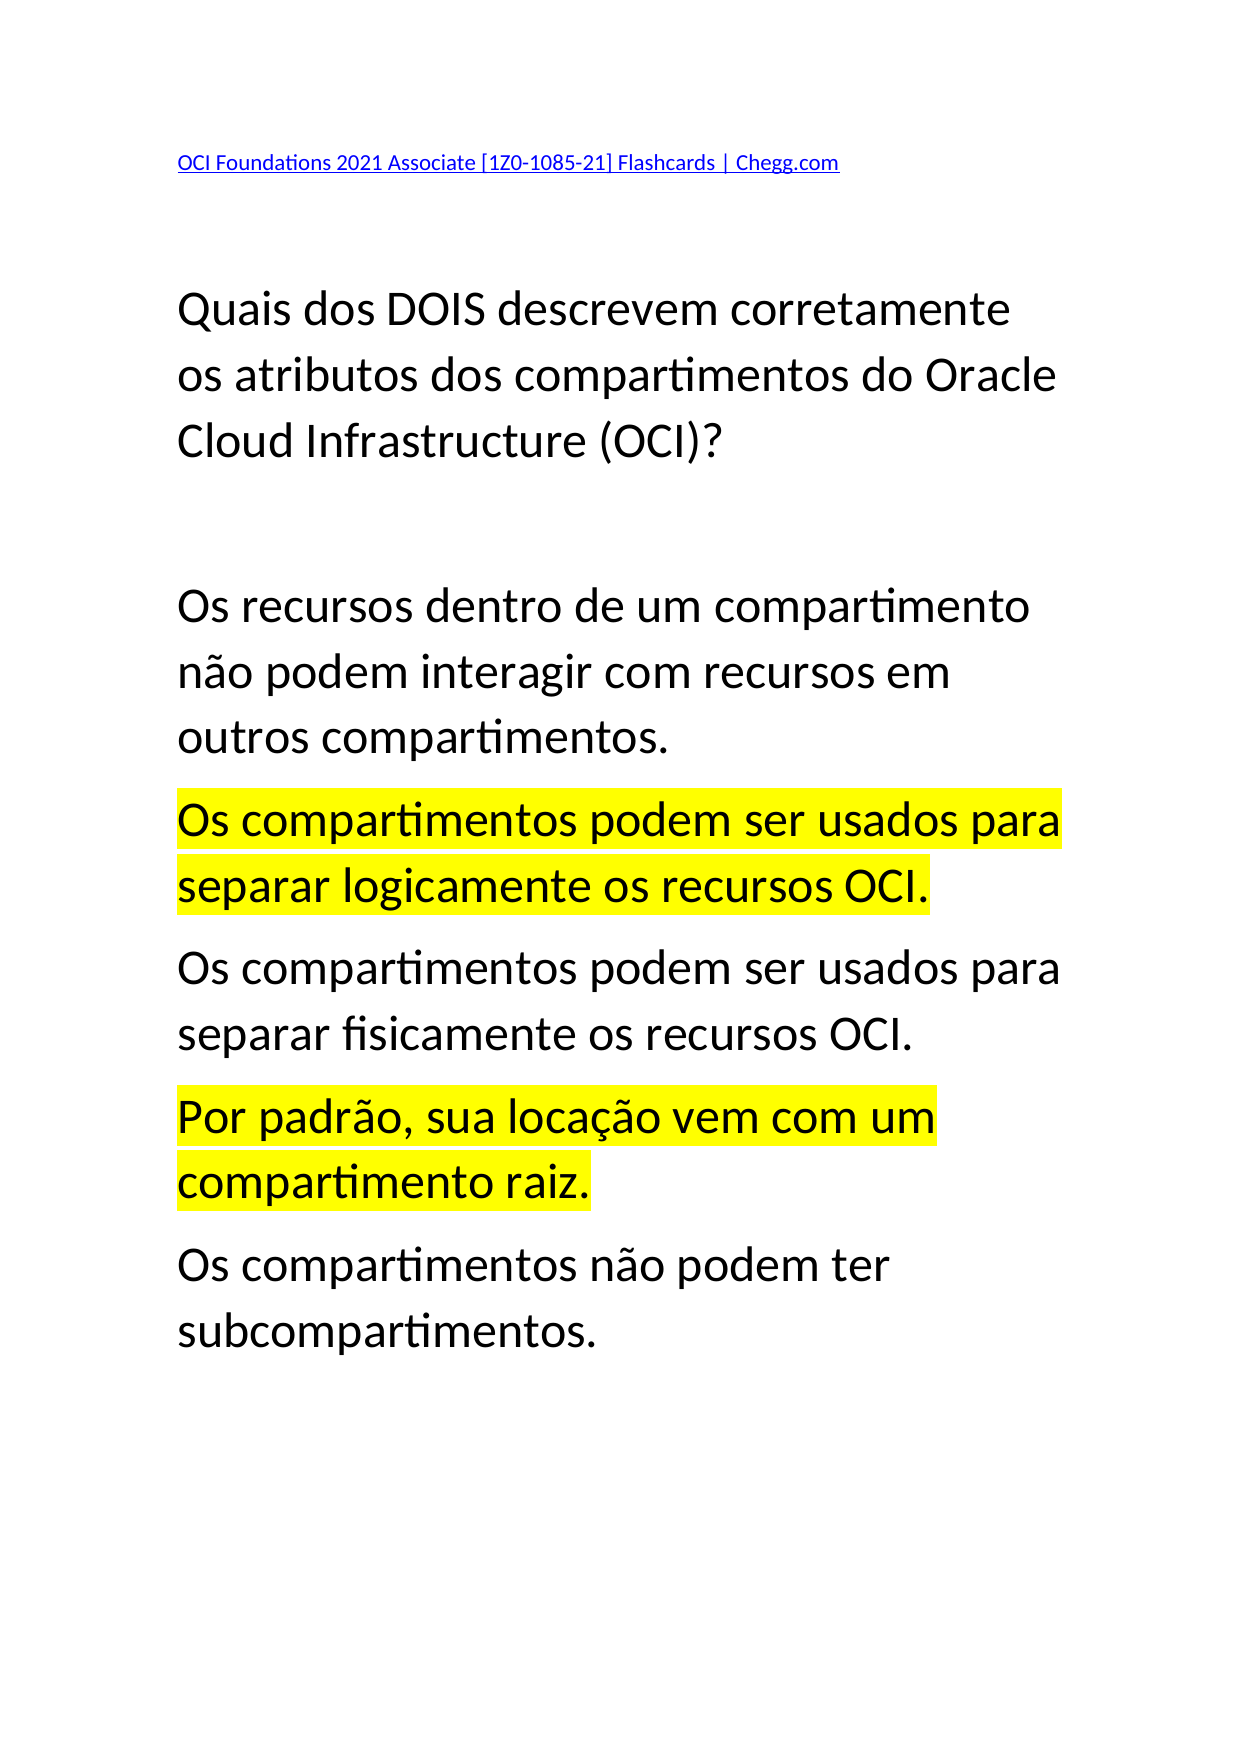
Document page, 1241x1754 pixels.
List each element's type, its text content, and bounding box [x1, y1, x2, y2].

text Os compartimentos não podem ter subcompartimentos. [177, 1233, 1063, 1360]
text Os recursos dentro de um compartimento não podem interagir com recursos em outros compartimentos. [177, 574, 1063, 766]
text Os compartimentos podem ser usados para separar fisicamente os recursos OCI. [177, 936, 1063, 1063]
text Por padrão, sua locação vem com um compartimento raiz. [177, 1084, 1063, 1211]
text Quais dos DOIS descrevem corretamente os atributos dos compartimentos do Oracle Cloud Infrastructure (OCI)? [177, 277, 1063, 470]
text Os compartimentos podem ser usados para separar logicamente os recursos OCI. [177, 788, 1063, 915]
text OCI Foundations 2021 Associate [1Z0-1085-21] Flashcards | Chegg.com [177, 148, 1063, 176]
